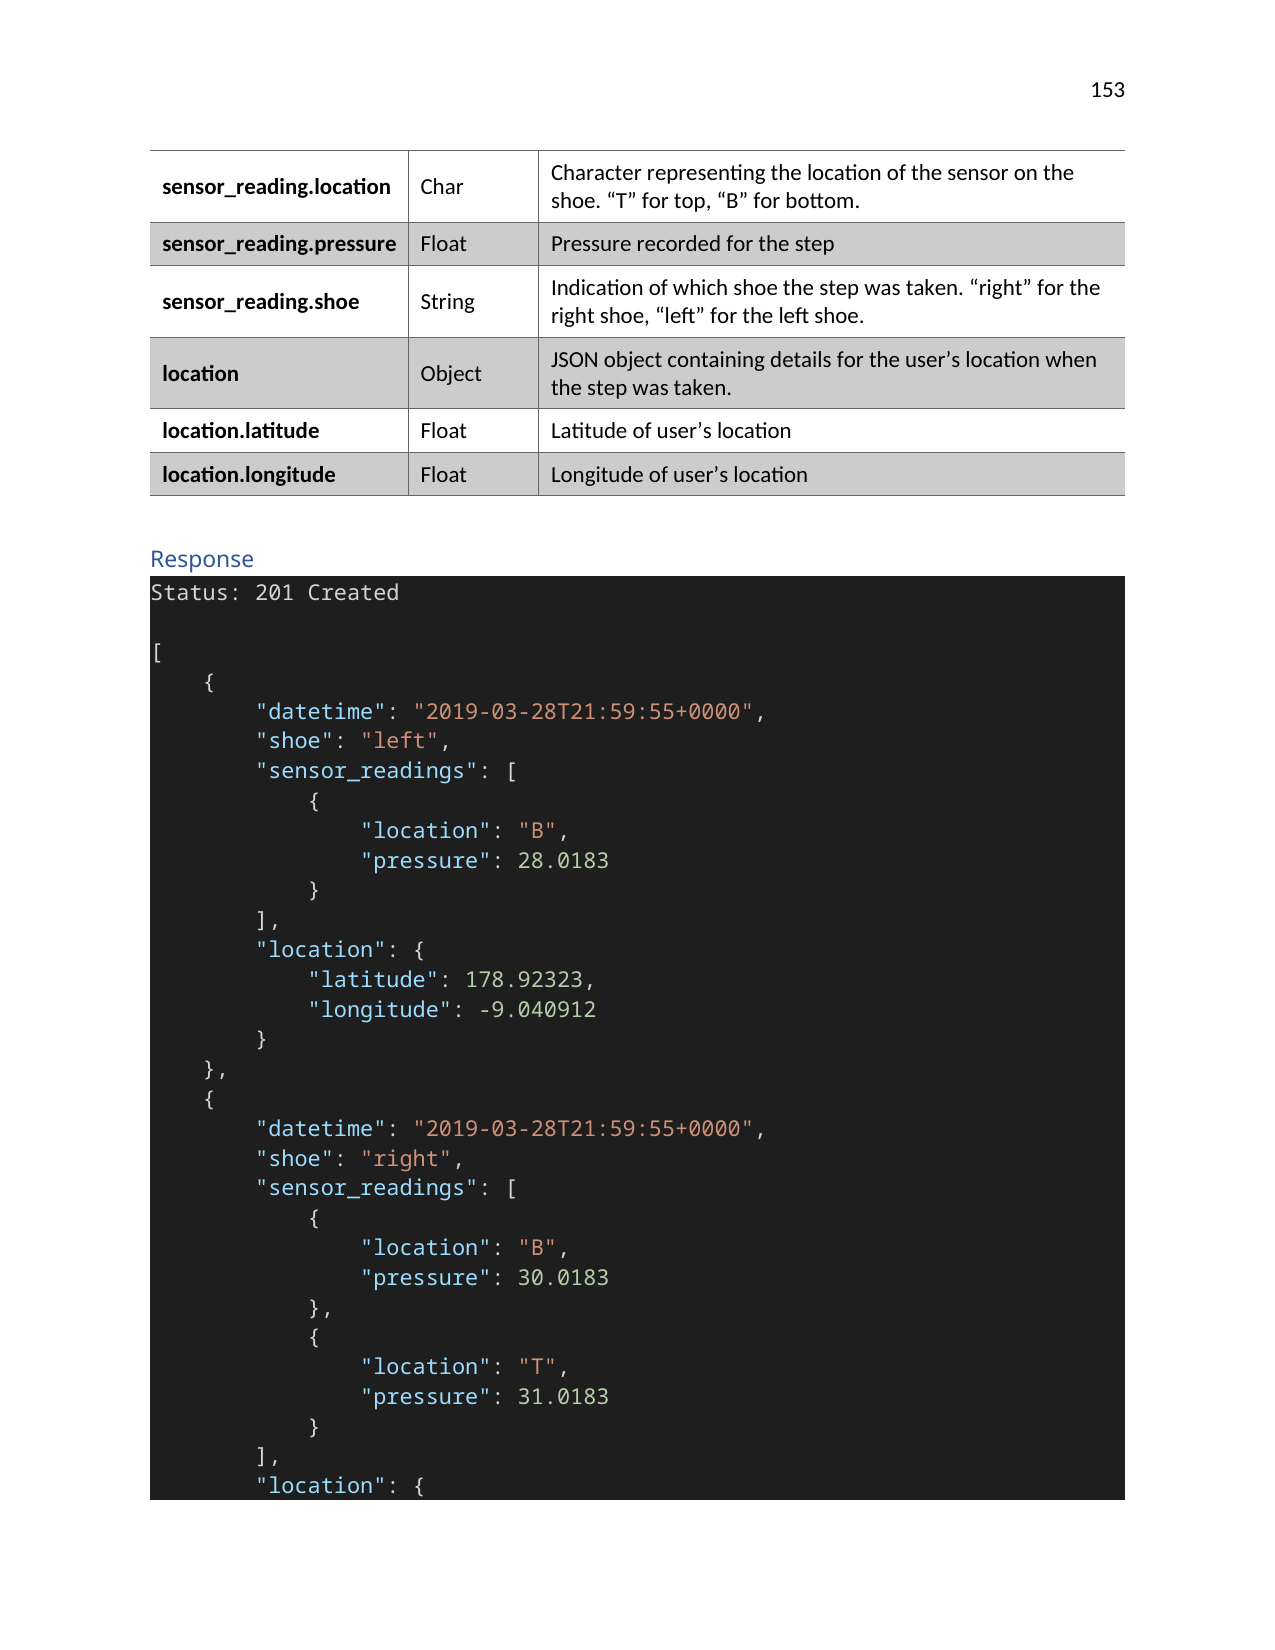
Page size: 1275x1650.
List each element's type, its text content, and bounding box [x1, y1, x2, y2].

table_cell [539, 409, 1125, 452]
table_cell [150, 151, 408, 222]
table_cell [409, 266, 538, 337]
text { [150, 785, 1125, 815]
text "datetime": "2019-03-28T21:59:55+0000", [150, 1113, 1125, 1142]
text "sensor_readings": [ [150, 1172, 1125, 1202]
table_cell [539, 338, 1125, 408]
text { [150, 1321, 1125, 1351]
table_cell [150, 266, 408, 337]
text Status: 201 Created [150, 576, 1125, 606]
text "pressure": 28.0183 [150, 844, 1125, 874]
text { [150, 666, 1125, 696]
text "pressure": 31.0183 [150, 1381, 1125, 1411]
text "latitude": 178.92323, [150, 964, 1125, 993]
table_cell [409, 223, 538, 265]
text }, [150, 1291, 1125, 1321]
text [ [150, 636, 1125, 666]
subtitle Response [150, 543, 1125, 574]
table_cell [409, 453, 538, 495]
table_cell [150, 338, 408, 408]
text "location": "B", [150, 1232, 1125, 1262]
text "location": { [150, 934, 1125, 964]
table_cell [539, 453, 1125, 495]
text } [150, 1411, 1125, 1440]
text "datetime": "2019-03-28T21:59:55+0000", [150, 696, 1125, 725]
text "location": "T", [150, 1351, 1125, 1381]
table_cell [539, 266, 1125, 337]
text "location": "B", [150, 815, 1125, 844]
text }, [150, 1053, 1125, 1083]
text { [150, 1202, 1125, 1232]
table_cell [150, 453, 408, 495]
text ], [150, 1440, 1125, 1470]
text "sensor_readings": [ [150, 755, 1125, 785]
text "pressure": 30.0183 [150, 1262, 1125, 1291]
text } [150, 1023, 1125, 1053]
text "location": { [150, 1470, 1125, 1500]
text { [150, 1083, 1125, 1113]
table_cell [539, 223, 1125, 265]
text ], [150, 904, 1125, 934]
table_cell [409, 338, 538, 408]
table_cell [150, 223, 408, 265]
text } [150, 874, 1125, 904]
text "shoe": "right", [150, 1142, 1125, 1172]
text "shoe": "left", [150, 725, 1125, 755]
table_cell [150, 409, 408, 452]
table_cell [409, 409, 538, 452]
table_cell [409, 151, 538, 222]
text "longitude": -9.040912 [150, 993, 1125, 1023]
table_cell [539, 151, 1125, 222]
